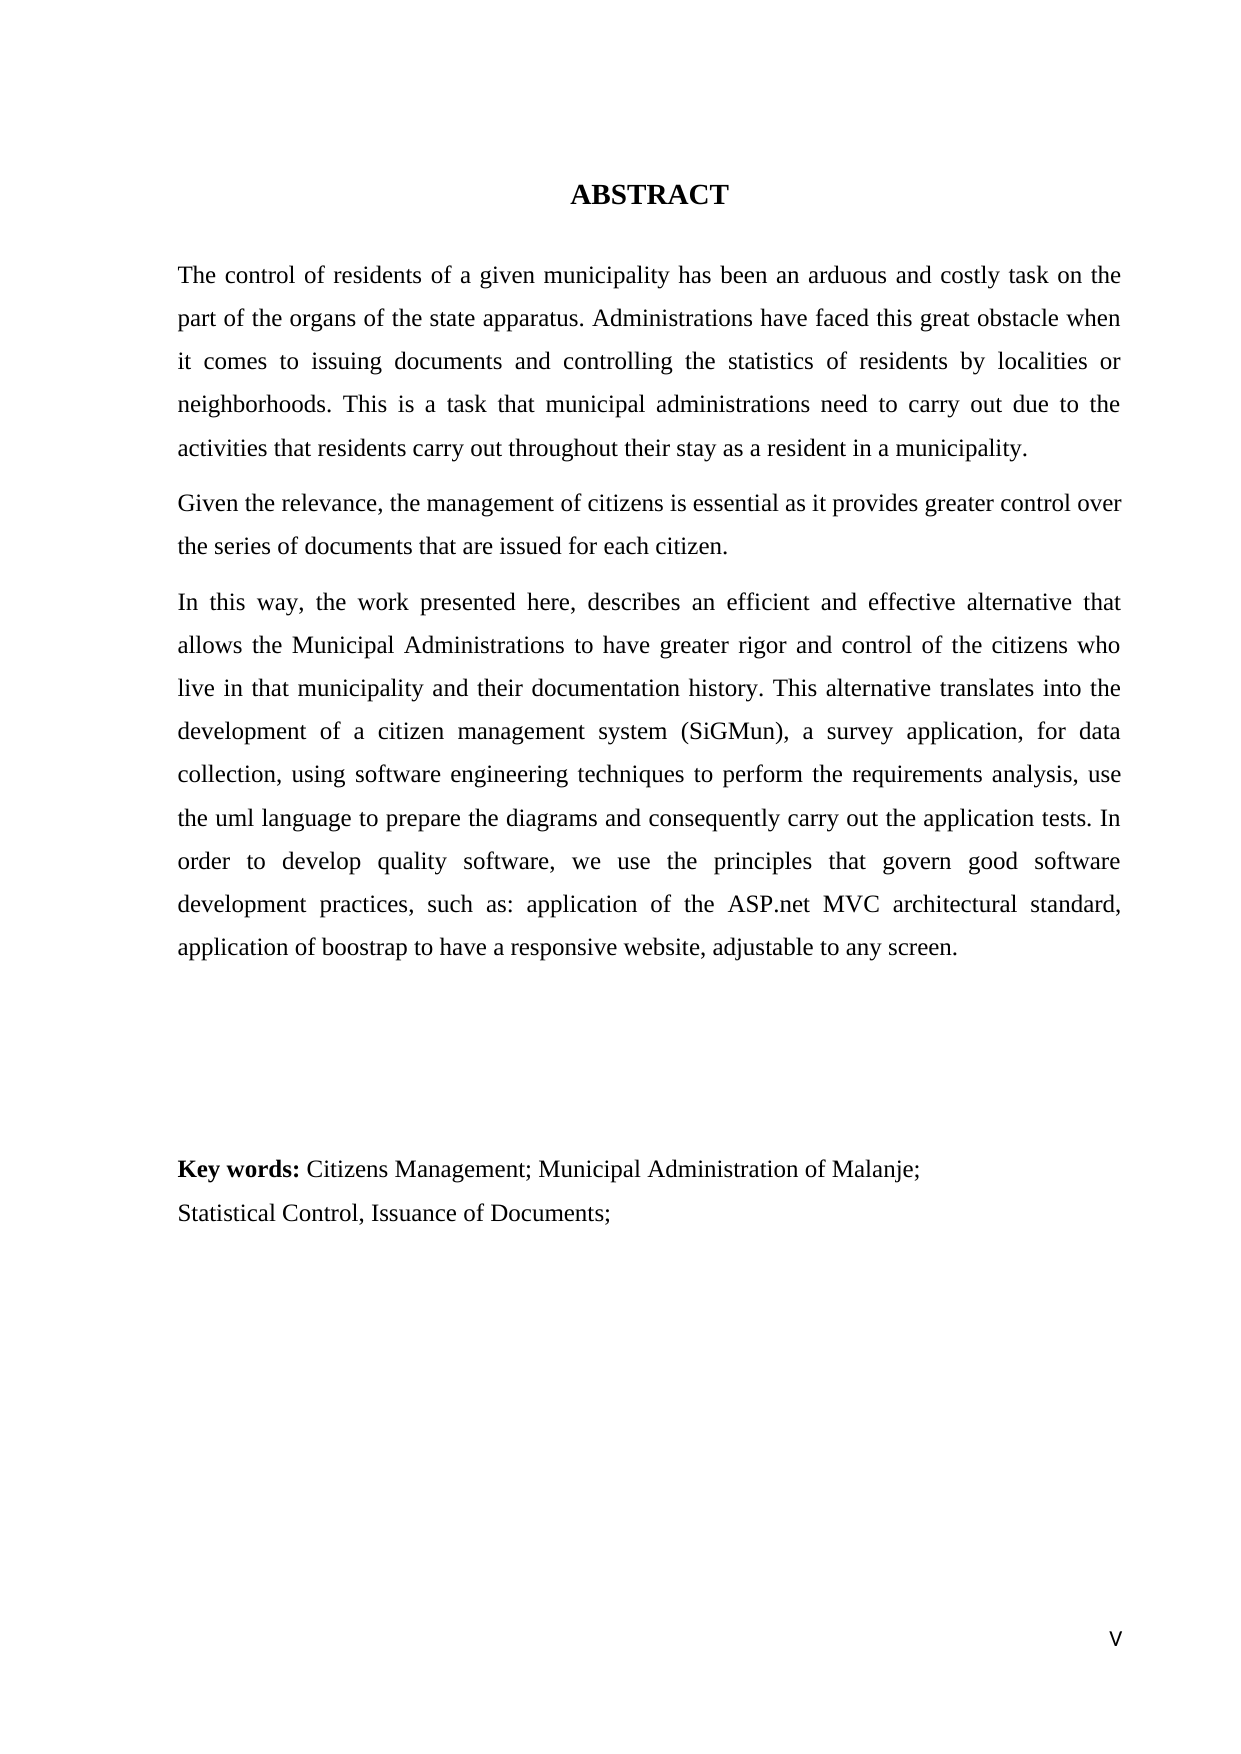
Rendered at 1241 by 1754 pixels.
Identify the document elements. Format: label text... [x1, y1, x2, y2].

text Given the relevance, the management of citizens is essential as it provides greater control over the series of documents that are issued for each citizen. [177, 488, 1122, 560]
text Key words: Citizens Management; Municipal Administration of Malanje; Statistical Control, Issuance of Documents; [177, 1154, 1004, 1226]
text The control of residents of a given municipality has been an arduous and costly task on the part of the organs of the state apparatus. Administrations have faced this great obstacle when it comes to issuing documents and controlling the statistics of residents by localities or neighborhoods. This is a task that municipal administrations need to carry out due to the activities that residents carry out throughout their stay as a resident in a municipality. [177, 260, 1122, 461]
text In this way, the work presented here, describes an efficient and effective alternative that allows the Municipal Administrations to have greater rigor and control of the citizens who live in that municipality and their documentation history. This alternative translates into the development of a citizen management system (SiGMun), a survey application, for data collection, using software engineering techniques to perform the requirements analysis, use the uml language to prepare the diagrams and consequently carry out the application tests. In order to develop quality software, we use the principles that govern good software development practices, such as: application of the ASP.net MVC architectural standard, application of boostrap to have a responsive website, adjustable to any screen. [177, 587, 1122, 961]
subtitle ABSTRACT [177, 177, 1122, 211]
